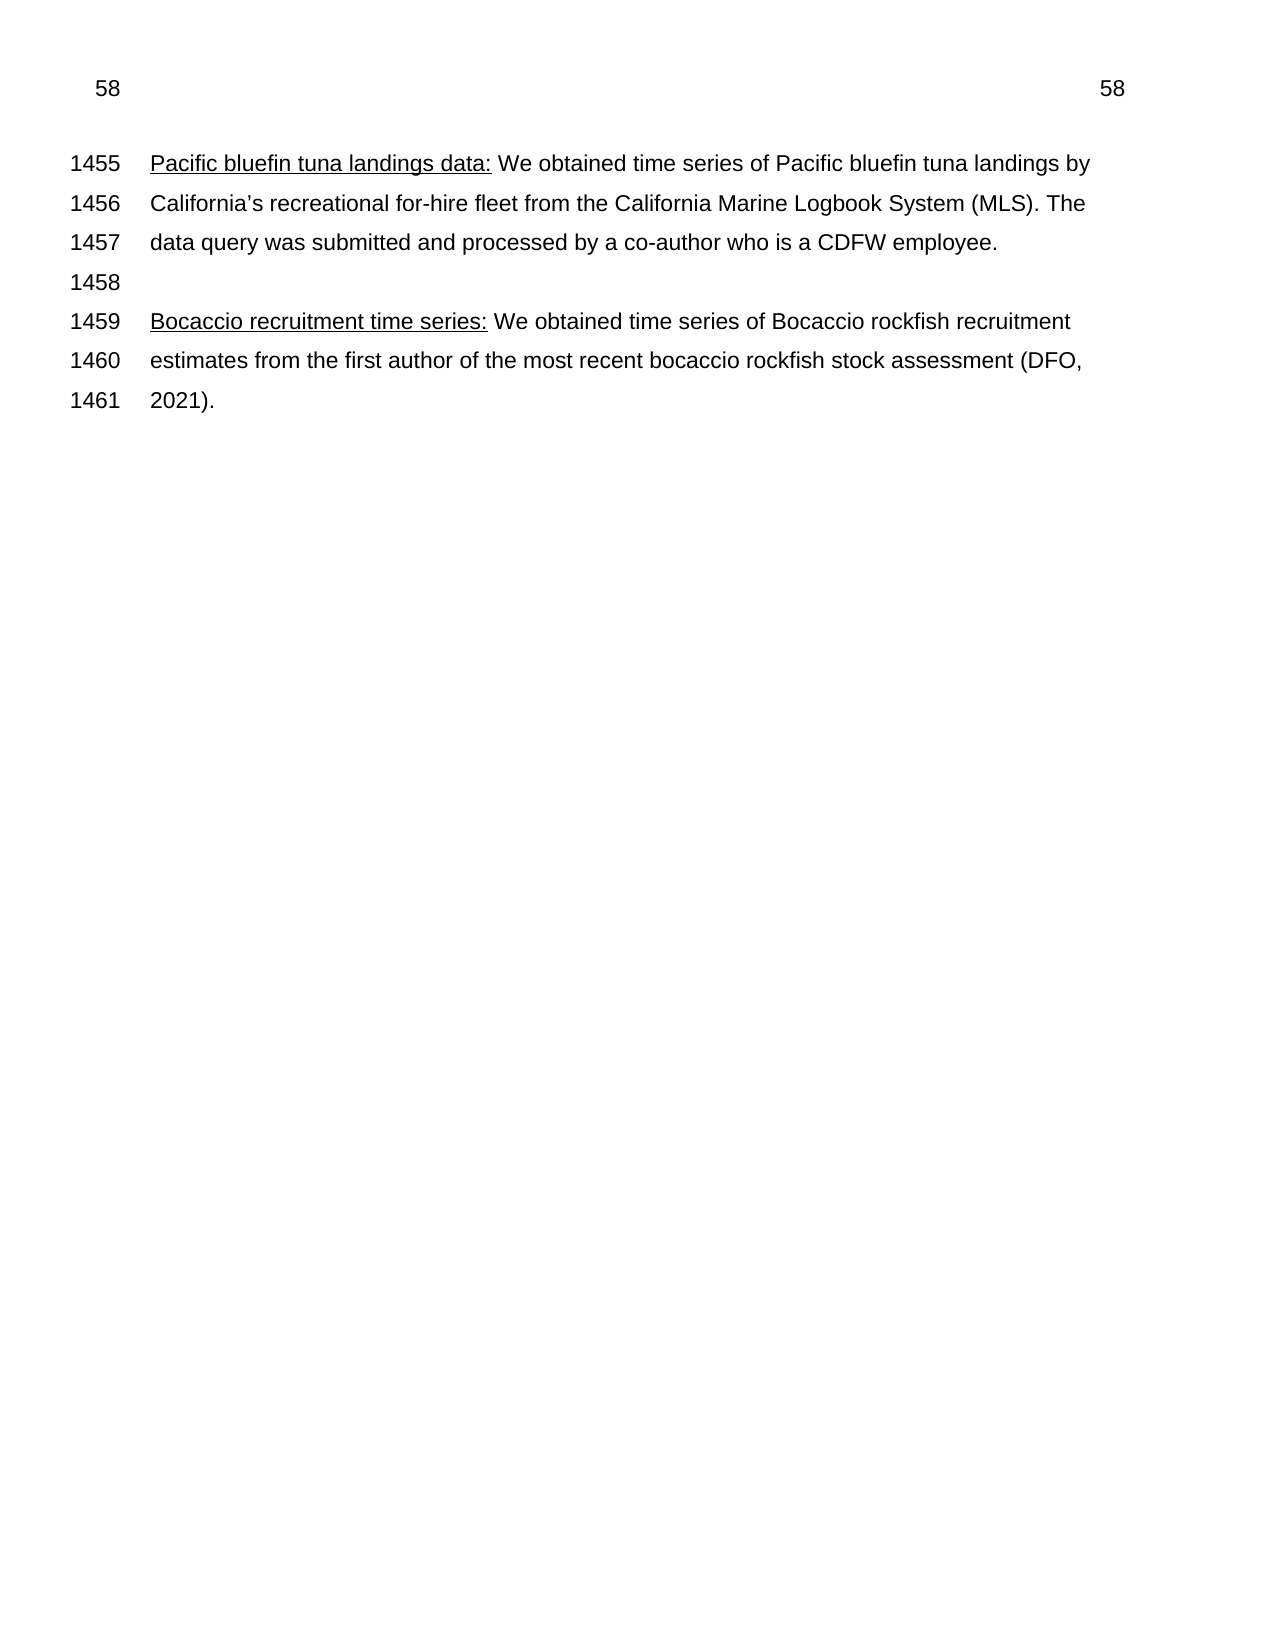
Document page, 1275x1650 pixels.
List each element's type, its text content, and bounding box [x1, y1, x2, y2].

text Pacific bluefin tuna landings data: We obtained time series of Pacific bluefin tuna landings by California’s recreational for-hire fleet from the California Marine Logbook System (MLS). The data query was submitted and processed by a co-author who is a CDFW employee. [150, 150, 1125, 255]
text Bocaccio recruitment time series: We obtained time series of Bocaccio rockfish recruitment estimates from the first author of the most recent bocaccio rockfish stock assessment (DFO, 2021). [150, 308, 1125, 413]
